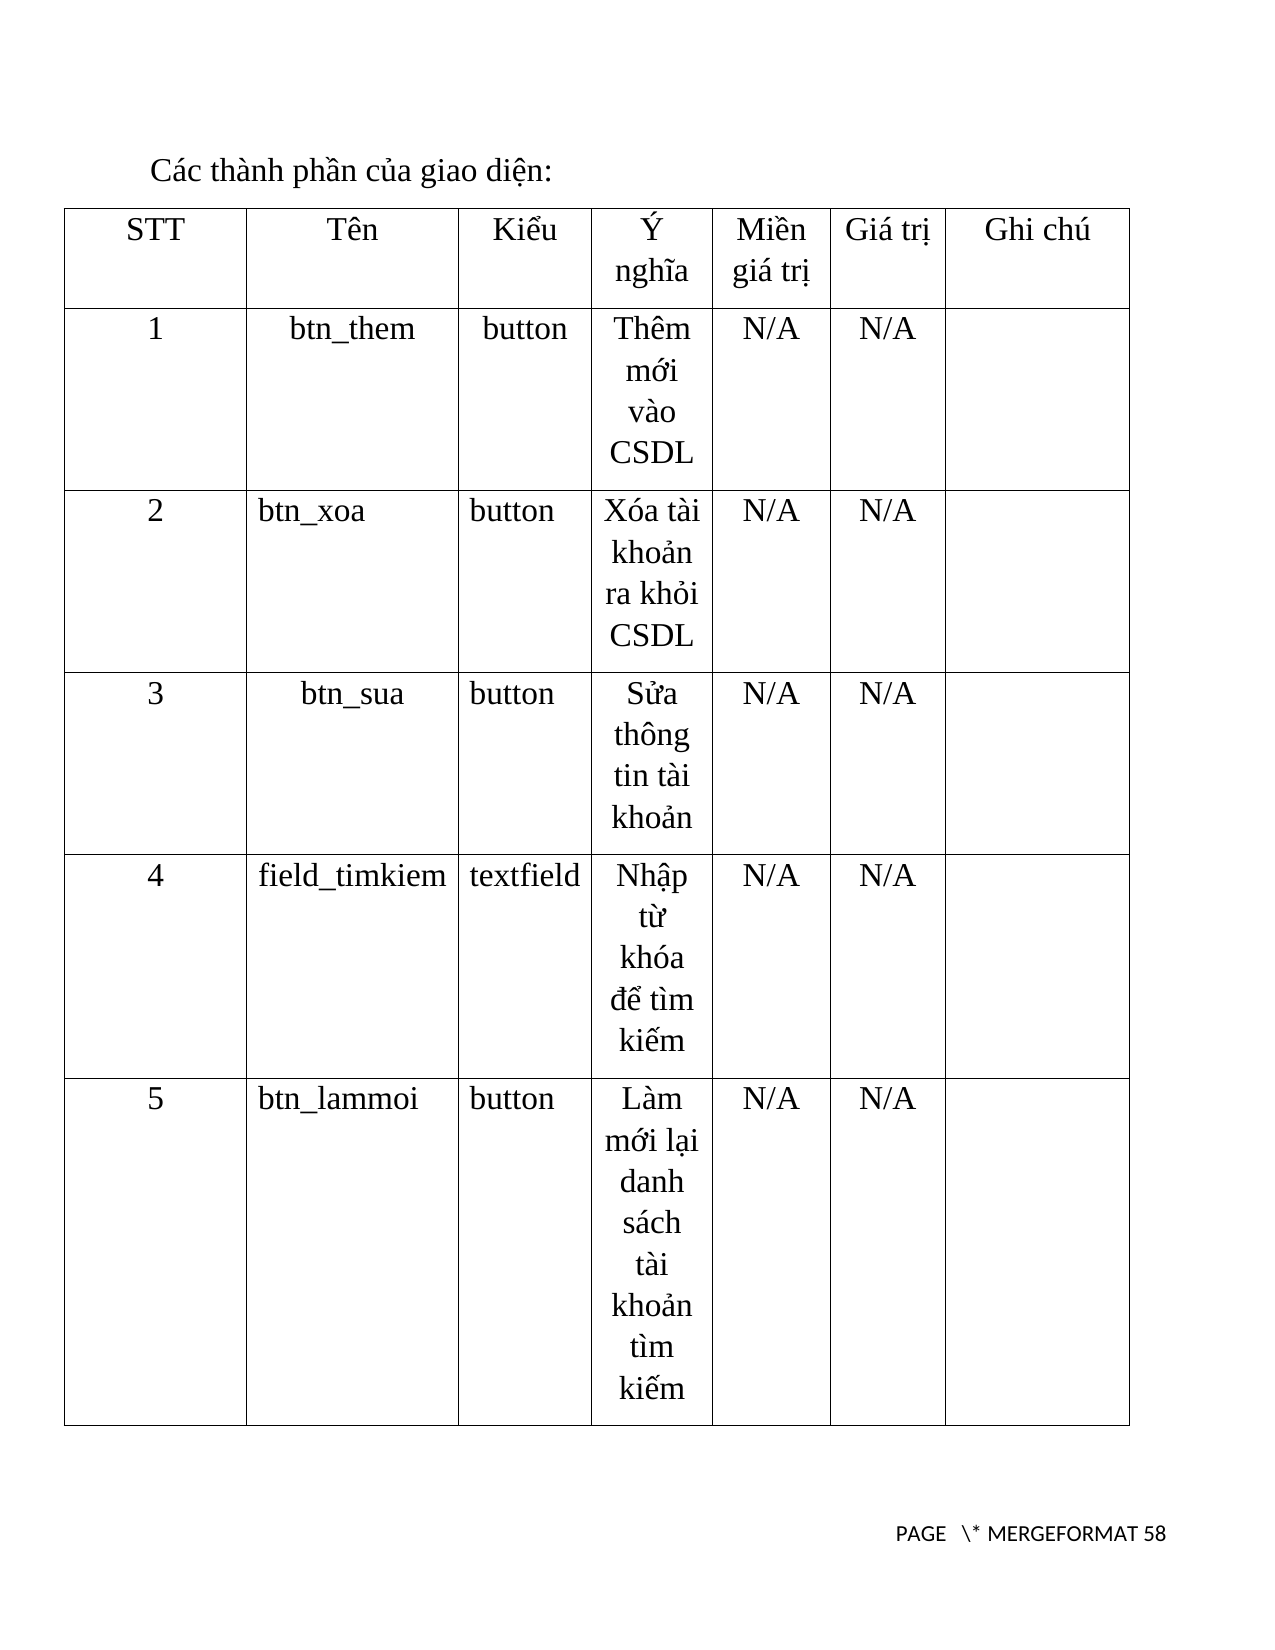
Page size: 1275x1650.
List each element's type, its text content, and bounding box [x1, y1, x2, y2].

table_cell 2 [65, 491, 246, 672]
table_cell N/A [831, 309, 945, 490]
table_cell textfield [459, 855, 591, 1078]
table_cell 3 [65, 673, 246, 854]
table_cell N/A [831, 1079, 945, 1425]
table_cell [946, 309, 1129, 490]
table_cell field_timkiem [247, 855, 458, 1078]
table_cell N/A [831, 855, 945, 1078]
table_cell N/A [713, 855, 830, 1078]
table_cell btn_them [247, 309, 458, 490]
table_cell N/A [713, 491, 830, 672]
table_cell Xóa tài khoản ra khỏi CSDL [592, 491, 712, 672]
table_header Giá trị [831, 209, 945, 307]
table_cell btn_lammoi [247, 1079, 458, 1425]
table_cell N/A [713, 309, 830, 490]
table_cell N/A [831, 491, 945, 672]
table_cell [946, 673, 1129, 854]
table_header Ý nghĩa [592, 209, 712, 307]
table_cell N/A [713, 1079, 830, 1425]
table_cell Làm mới lại danh sách tài khoản tìm kiếm [592, 1079, 712, 1425]
table_cell [946, 491, 1129, 672]
table_cell Sửa thông tin tài khoản [592, 673, 712, 854]
table_cell btn_sua [247, 673, 458, 854]
table_cell [946, 855, 1129, 1078]
table_cell N/A [831, 673, 945, 854]
table_cell 4 [65, 855, 246, 1078]
table_cell button [459, 673, 591, 854]
table_header Kiểu [459, 209, 591, 307]
table_cell Nhập từ khóa để tìm kiếm [592, 855, 712, 1078]
text Các thành phần của giao diện: [150, 150, 1167, 188]
table_cell N/A [713, 673, 830, 854]
table_header Miền giá trị [713, 209, 830, 307]
table_cell Thêm mới vào CSDL [592, 309, 712, 490]
table_header STT [65, 209, 246, 307]
table_header Ghi chú [946, 209, 1129, 307]
table_cell button [459, 309, 591, 490]
table_cell 5 [65, 1079, 246, 1425]
table_cell 1 [65, 309, 246, 490]
table_header Tên [247, 209, 458, 307]
table_cell button [459, 491, 591, 672]
table_cell button [459, 1079, 591, 1425]
table_cell [946, 1079, 1129, 1425]
table_cell btn_xoa [247, 491, 458, 672]
